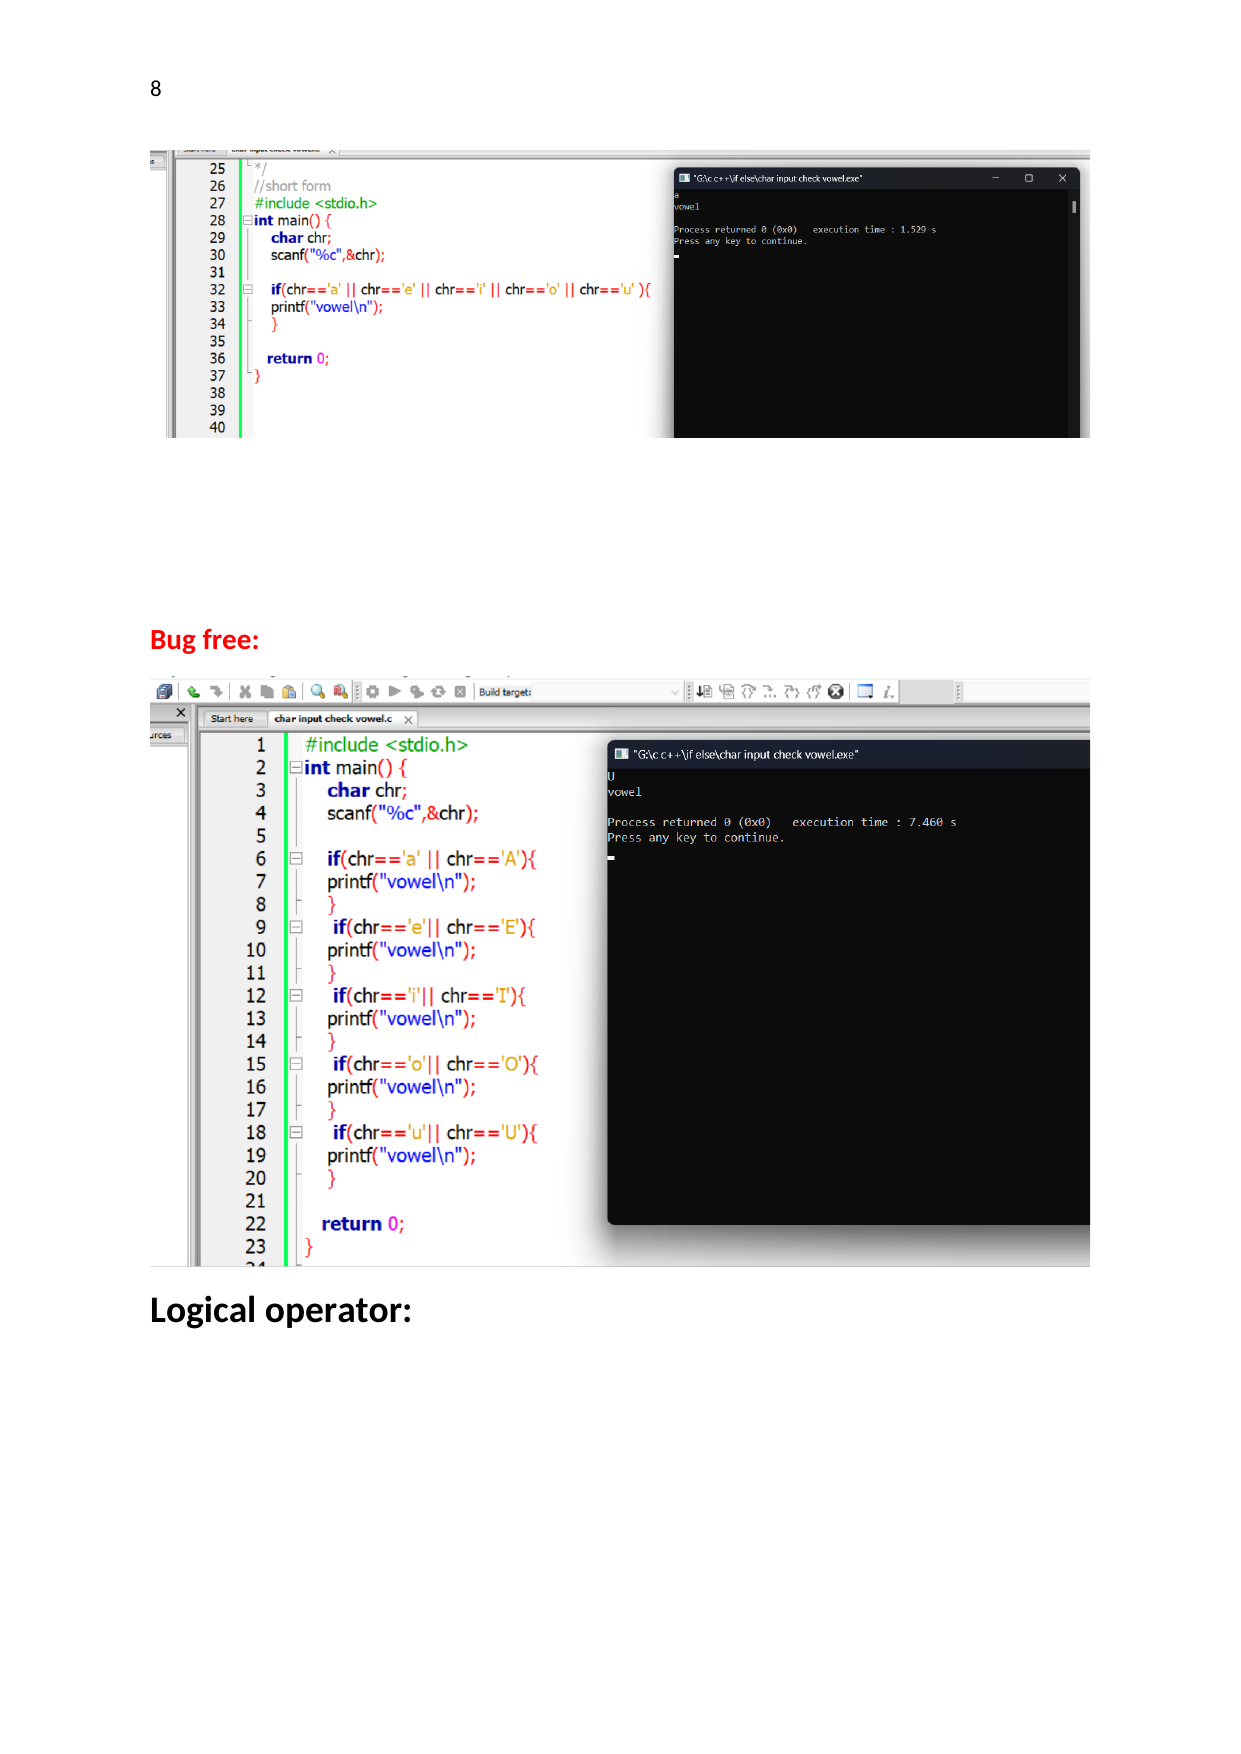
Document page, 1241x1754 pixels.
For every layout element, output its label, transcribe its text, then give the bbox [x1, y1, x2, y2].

picture [150, 676, 1091, 1267]
text Bug free: [150, 621, 1090, 657]
picture [150, 150, 1091, 438]
text Logical operator: [150, 1286, 1090, 1332]
